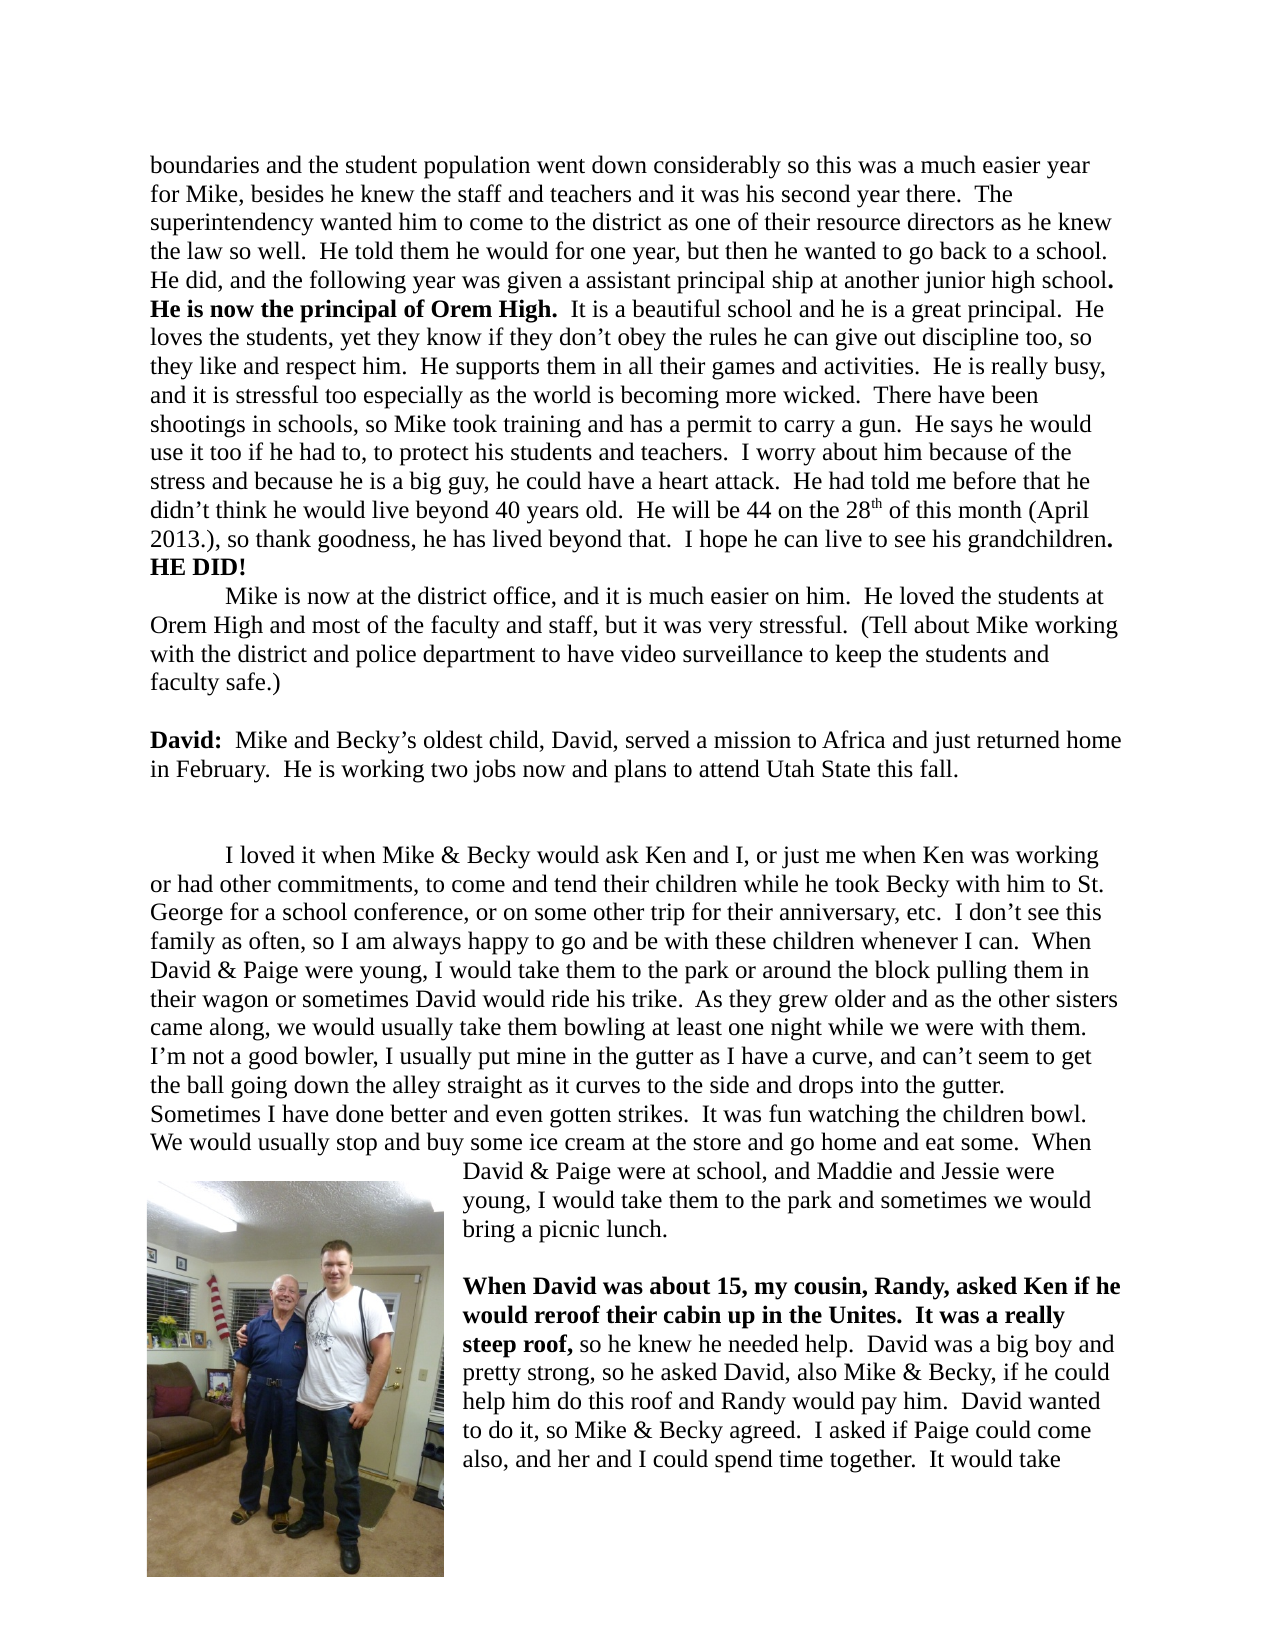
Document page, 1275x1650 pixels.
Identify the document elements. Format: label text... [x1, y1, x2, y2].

text I loved it when Mike & Becky would ask Ken and I, or just me when Ken was working or had other commitments, to come and tend their children while he took Becky with him to St. George for a school conference, or on some other trip for their anniversary, etc. I don’t see this family as often, so I am always happy to go and be with these children whenever I can. When David & Paige were young, I would take them to the park or around the block pulling them in their wagon or sometimes David would ride his trike. As they grew older and as the other sisters came along, we would usually take them bowling at least one night while we were with them. I’m not a good bowler, I usually put mine in the gutter as I have a curve, and can’t seem to get the ball going down the alley straight as it curves to the side and drops into the gutter. Sometimes I have done better and even gotten strikes. It was fun watching the children bowl. We would usually stop and buy some ice cream at the store and go home and eat some. When David & Paige were at school, and Maddie and Jessie were young, I would take them to the park and sometimes we would bring a picnic lunch. [150, 840, 1125, 1242]
picture [146, 1181, 444, 1575]
text Mike is now at the district office, and it is much easier on him. He loved the students at Orem High and most of the faculty and staff, but it was very stressful. (Tell about Mike working with the district and police department to have video surveillance to keep the students and faculty safe.) [150, 581, 1125, 696]
text David: Mike and Becky’s oldest child, David, served a mission to Africa and just returned home in February. He is working two jobs now and plans to attend Utah State this fall. [150, 725, 1125, 782]
